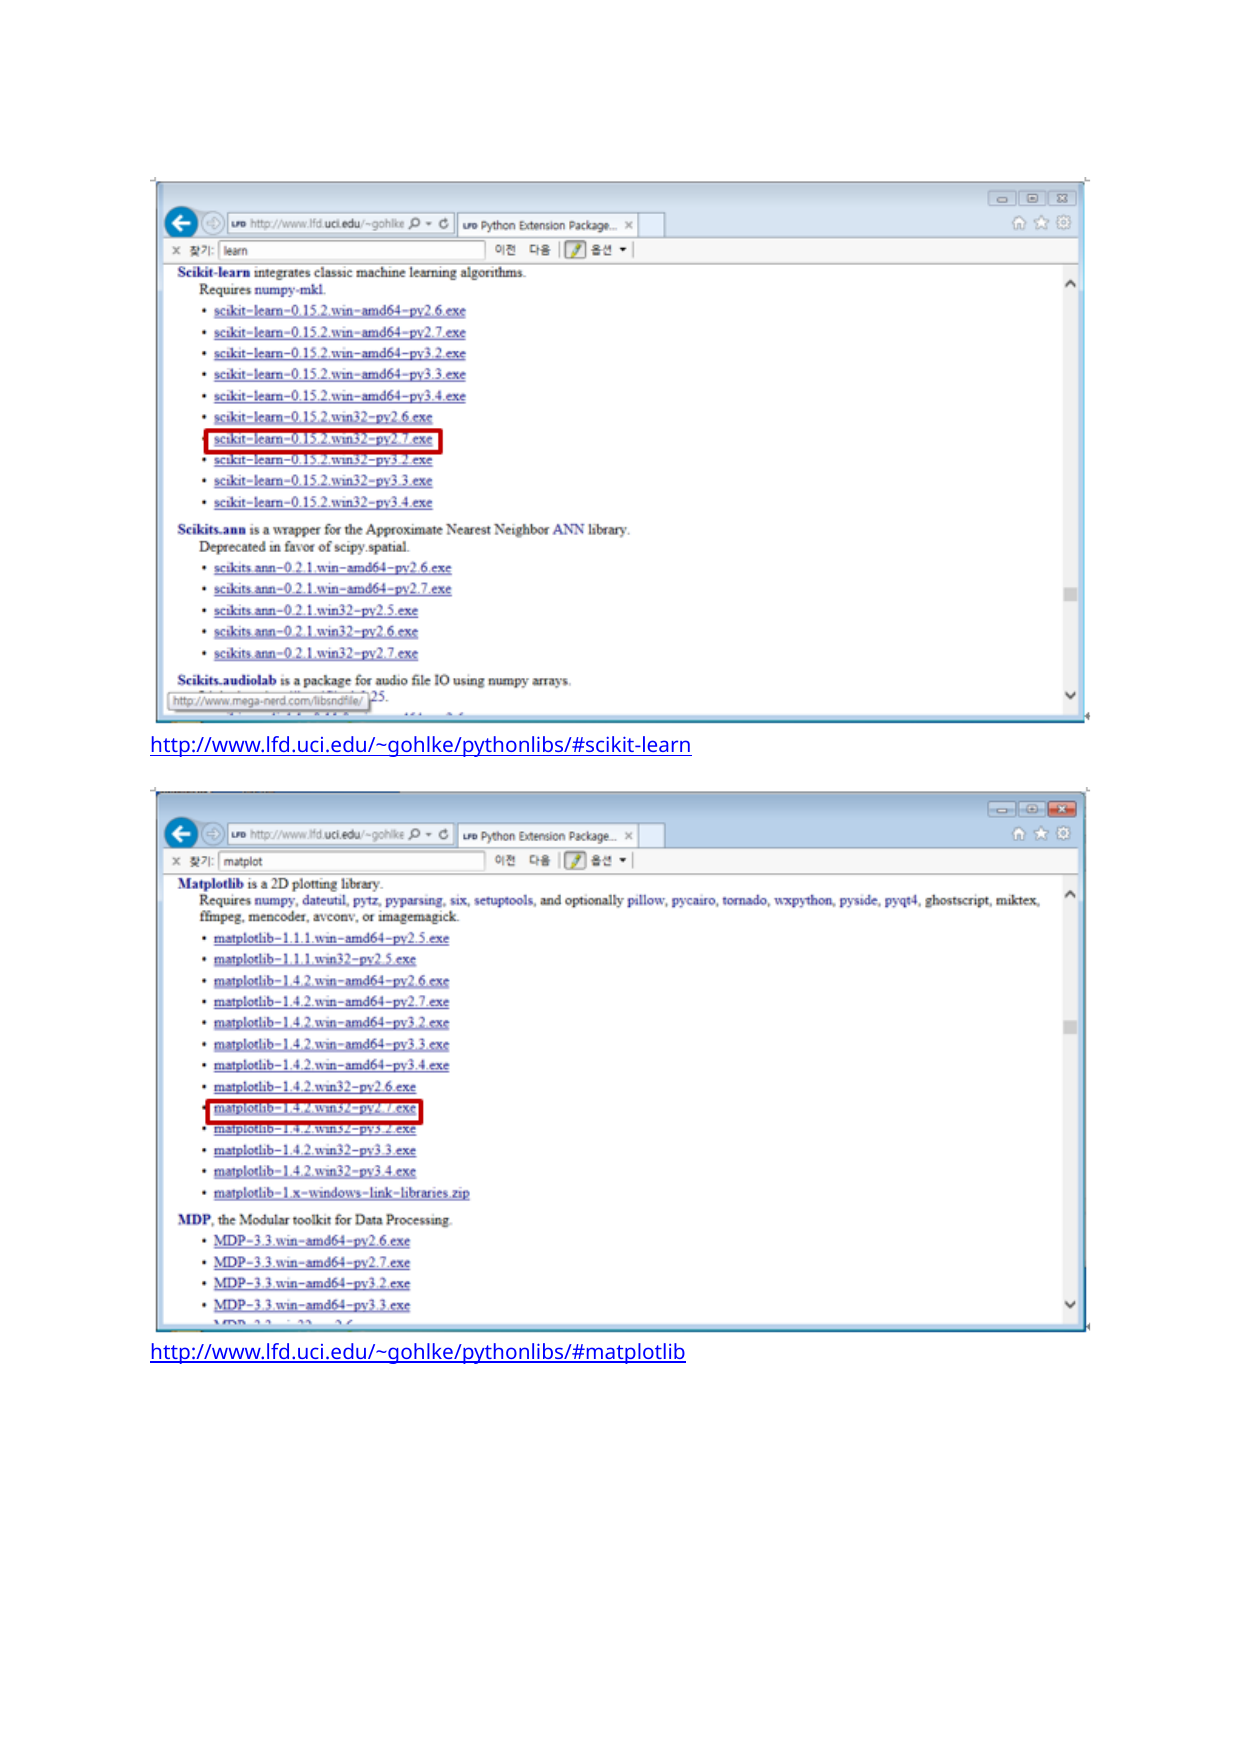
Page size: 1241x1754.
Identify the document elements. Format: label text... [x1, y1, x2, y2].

text http://www.lfd.uci.edu/~gohlke/pythonlibs/#scikit-learn [150, 731, 1069, 759]
text http://www.lfd.uci.edu/~gohlke/pythonlibs/#matplotlib [150, 1337, 1069, 1365]
picture [150, 177, 1091, 731]
picture [150, 787, 1091, 1337]
